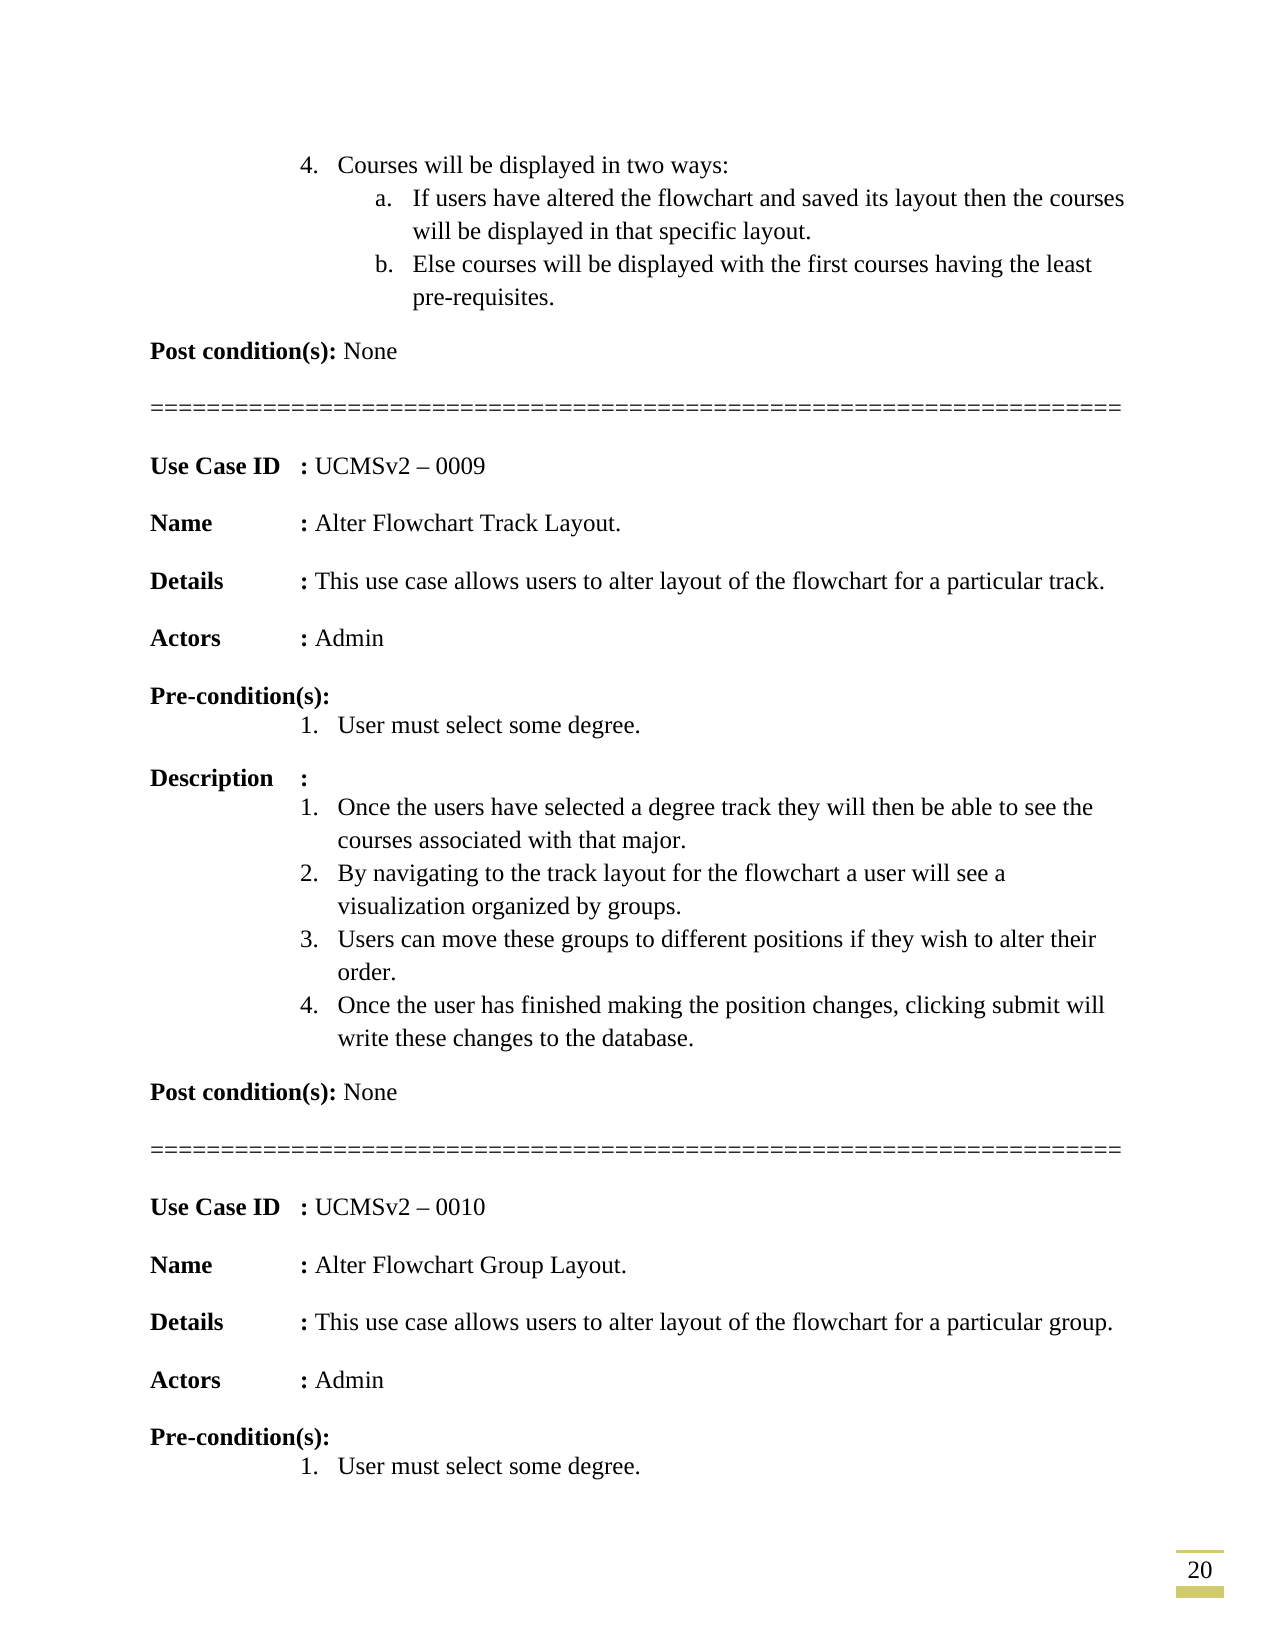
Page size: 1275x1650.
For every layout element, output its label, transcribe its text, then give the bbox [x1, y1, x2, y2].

text Post condition(s): None [150, 1077, 1125, 1106]
list User must select some degree. [300, 710, 1125, 738]
list By navigating to the track layout for the flowchart a user will see a visualization organized by groups. [300, 858, 1125, 920]
list If users have altered the flowchart and saved its layout then the courses will be displayed in that specific layout. [375, 183, 1125, 245]
text Details : This use case allows users to alter layout of the flowchart for a particular group. [150, 1307, 1125, 1336]
text Pre-condition(s): [150, 1422, 1125, 1451]
list Courses will be displayed in two ways: [300, 150, 1125, 179]
text Post condition(s): None [150, 336, 1125, 365]
text Actors : Admin [150, 1365, 1125, 1393]
list Once the users have selected a degree track they will then be able to see the courses associated with that major. [300, 792, 1125, 854]
text Use Case ID : UCMSv2 – 0009 [150, 451, 1125, 480]
list Once the user has finished making the position changes, clicking submit will write these changes to the database. [300, 990, 1125, 1052]
text Details : This use case allows users to alter layout of the flowchart for a particular track. [150, 566, 1125, 595]
text ===================================================================== [150, 1135, 1125, 1163]
text Actors : Admin [150, 623, 1125, 652]
text Description : [150, 763, 1125, 792]
list Users can move these groups to different positions if they wish to alter their order. [300, 924, 1125, 986]
text Name : Alter Flowchart Track Layout. [150, 508, 1125, 537]
text Pre-condition(s): [150, 681, 1125, 710]
text ===================================================================== [150, 393, 1125, 422]
list Else courses will be displayed with the first courses having the least pre-requisites. [375, 249, 1125, 311]
text Name : Alter Flowchart Group Layout. [150, 1250, 1125, 1278]
text Use Case ID : UCMSv2 – 0010 [150, 1192, 1125, 1221]
list User must select some degree. [300, 1451, 1125, 1480]
